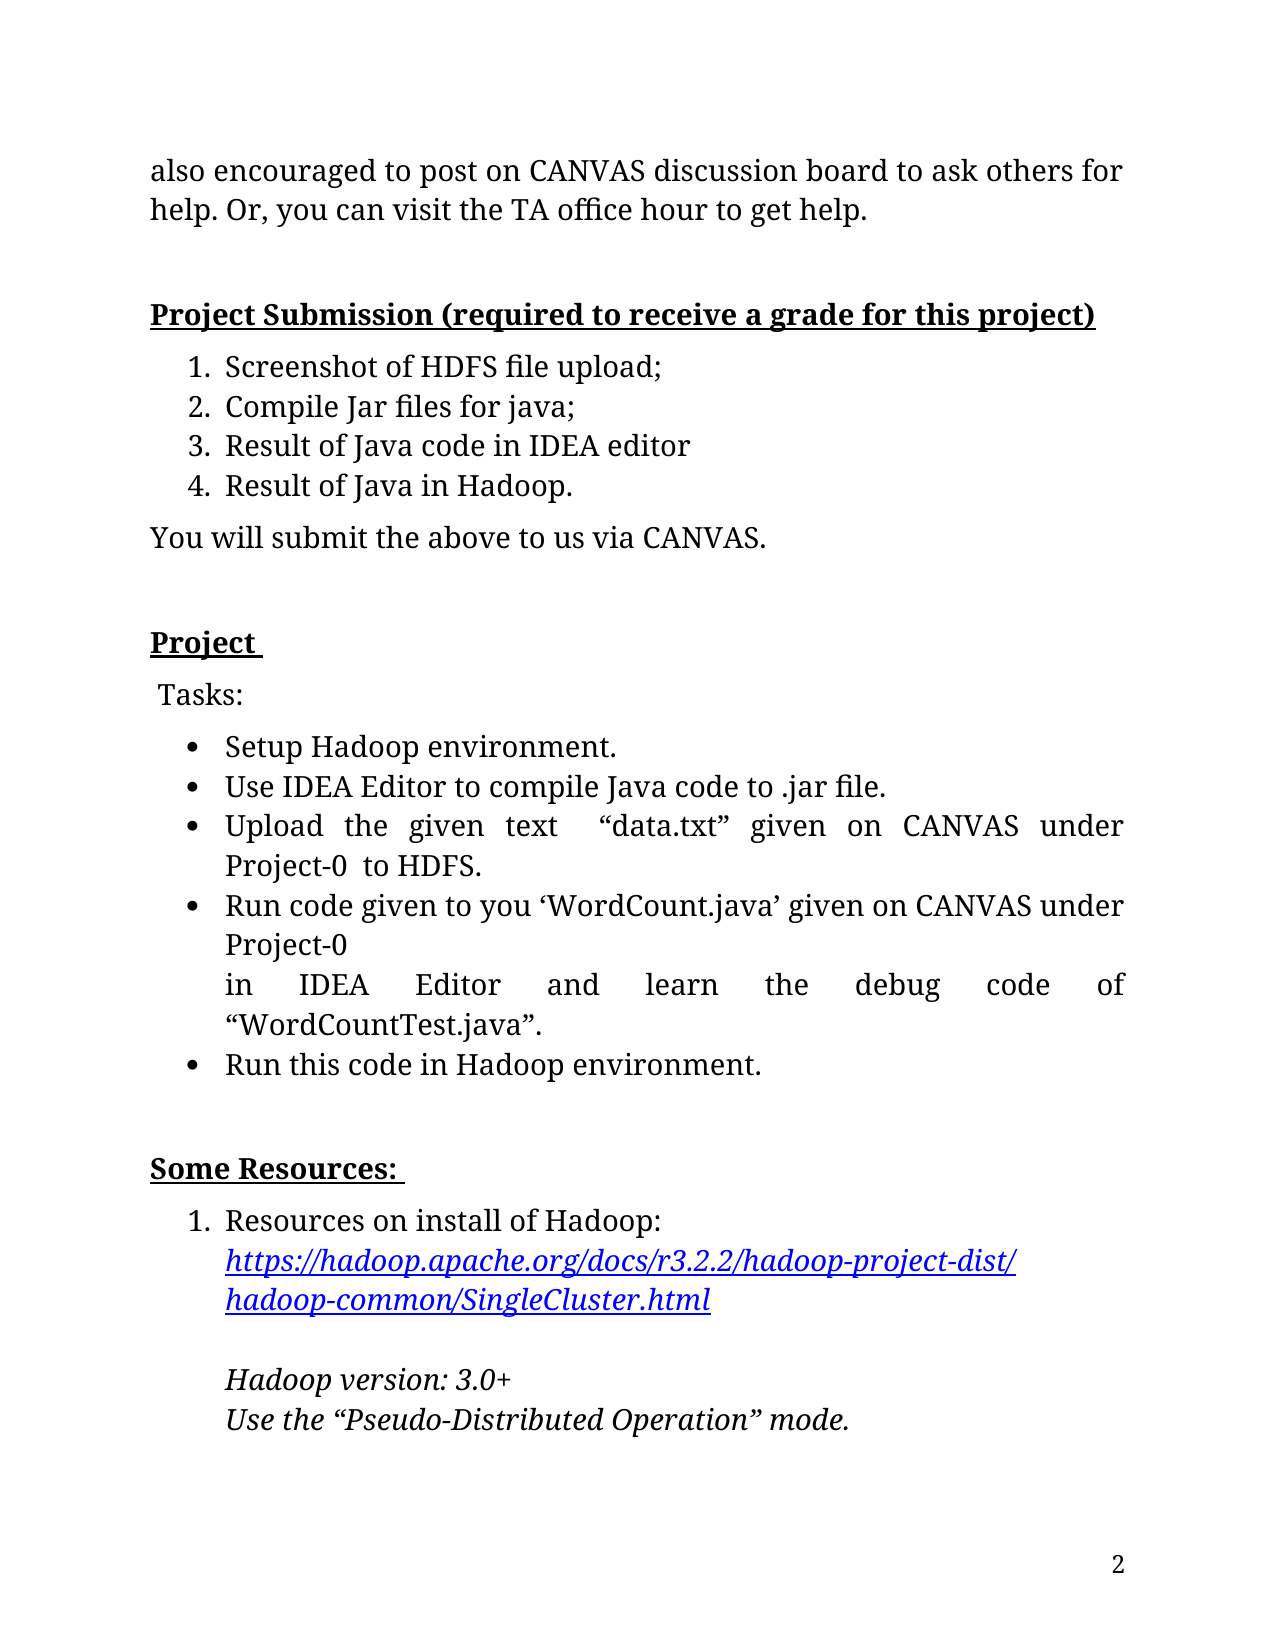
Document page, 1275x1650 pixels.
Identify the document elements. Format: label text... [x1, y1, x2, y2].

list https://hadoop.apache.org/docs/r3.2.2/hadoop-project-dist/hadoop-common/SingleCluster.html [225, 1240, 1125, 1319]
list Use IDEA Editor to compile Java code to .jar file. [187, 766, 1125, 806]
text Project [150, 622, 1125, 662]
text Project Submission (required to receive a grade for this project) [150, 294, 1125, 334]
list Hadoop version: 3.0+ [225, 1359, 1125, 1399]
list Compile Jar files for java; [187, 386, 1125, 426]
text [150, 150, 1125, 229]
list Resources on install of Hadoop: [187, 1200, 1125, 1240]
list Upload the given text “data.txt” given on CANVAS under Project-0 to HDFS. [187, 806, 1125, 885]
list in IDEA Editor and learn the debug code of “WordCountTest.java”. [225, 964, 1125, 1044]
text You will submit the above to us via CANVAS. [150, 517, 1125, 557]
text Some Resources: [150, 1148, 1125, 1188]
list Screenshot of HDFS file upload; [187, 346, 1125, 386]
text Tasks: [150, 674, 1125, 714]
list Setup Hadoop environment. [187, 726, 1125, 766]
list Result of Java in Hadoop. [187, 465, 1125, 505]
list Run code given to you ‘WordCount.java’ given on CANVAS under Project-0 [187, 885, 1125, 964]
list Use the “Pseudo-Distributed Operation” mode. [225, 1399, 1125, 1438]
list Run this code in Hadoop environment. [187, 1044, 1125, 1083]
list Result of Java code in IDEA editor [187, 426, 1125, 465]
